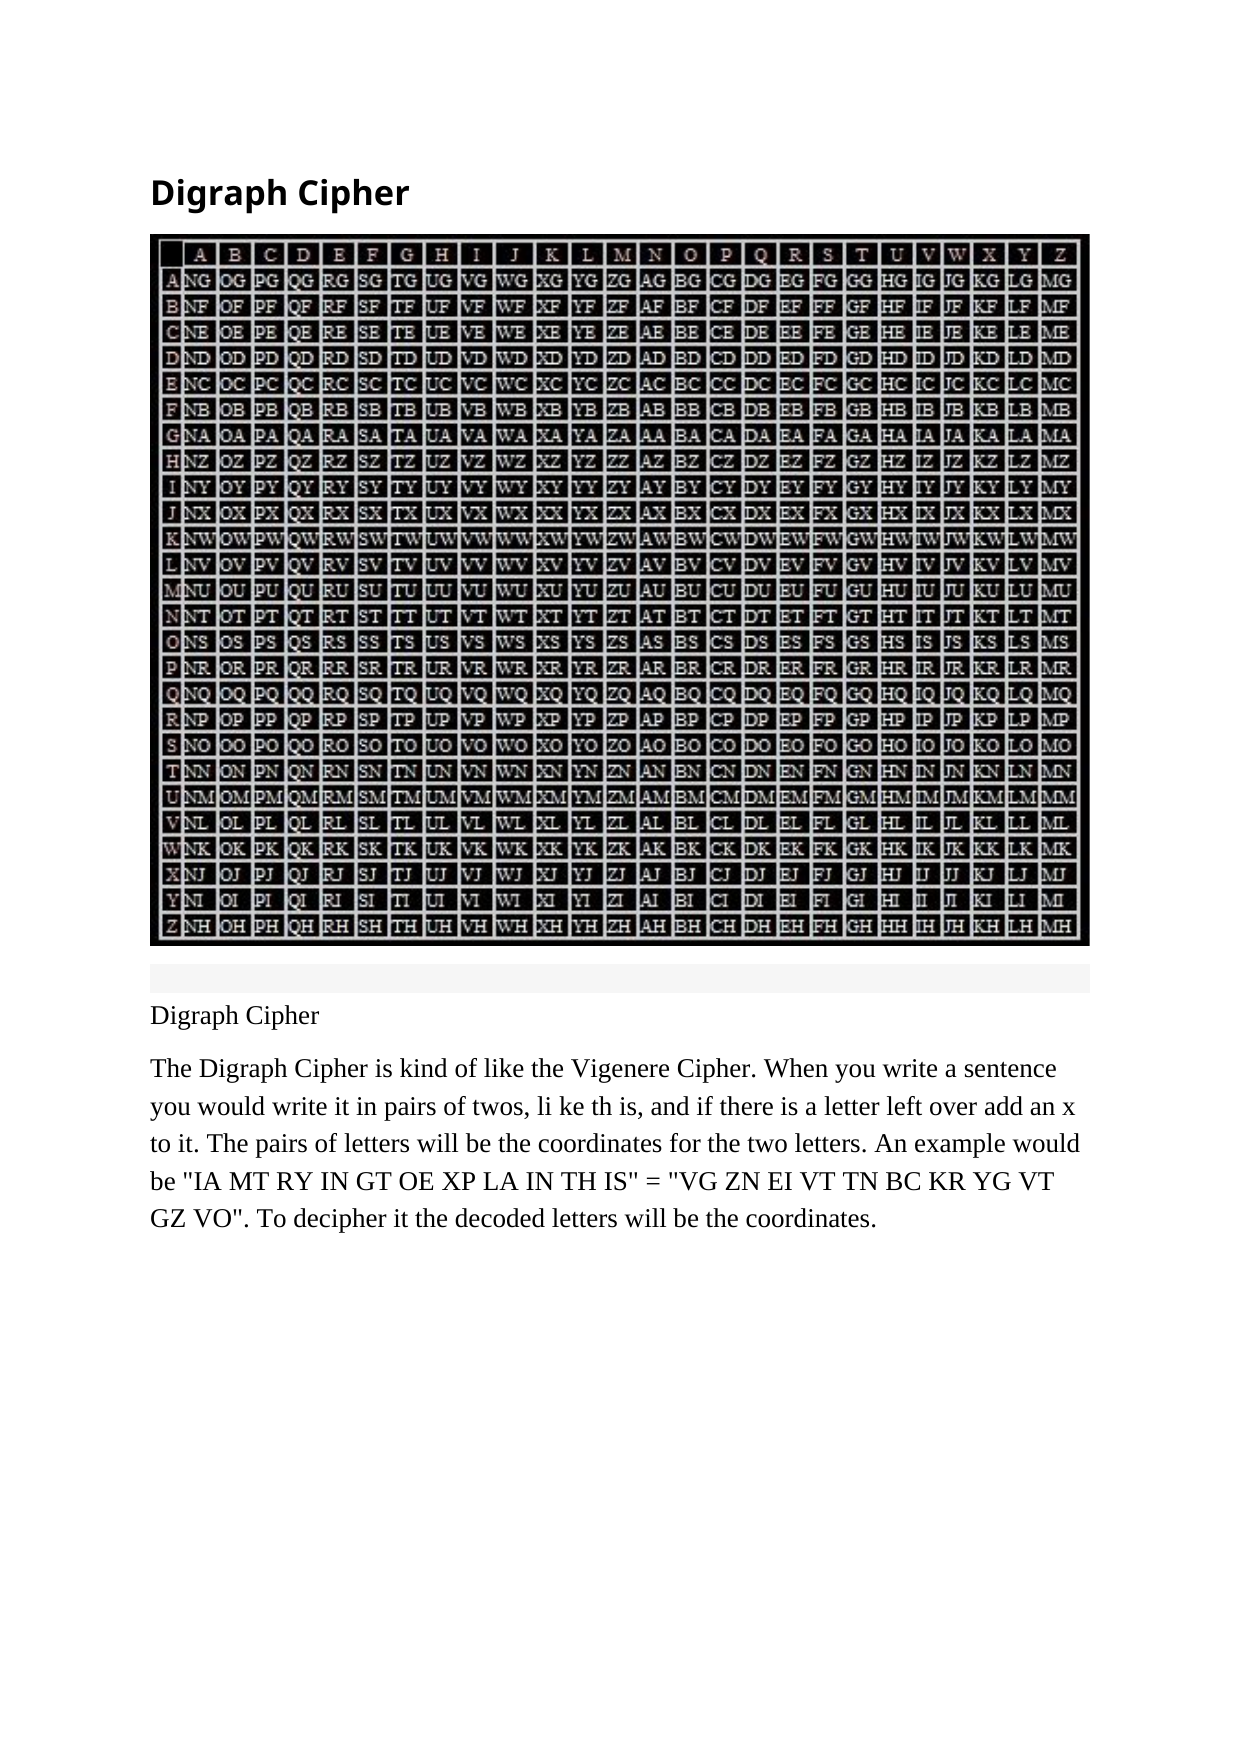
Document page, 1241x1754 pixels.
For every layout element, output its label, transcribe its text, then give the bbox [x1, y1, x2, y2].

text The Digraph Cipher is kind of like the Vigenere Cipher. When you write a sentence you would write it in pairs of twos, li ke th is, and if there is a letter left over add an x to it. The pairs of letters will be the coordinates for the two letters. An example would be "IA MT RY IN GT OE XP LA IN TH IS" = "VG ZN EI VT TN BC KR YG VT GZ VO". To decipher it the decoded letters will be the coordinates. [150, 1046, 1090, 1234]
picture [150, 234, 1090, 946]
text Digraph Cipher [150, 993, 1090, 1031]
text Digraph Cipher [150, 169, 1090, 216]
